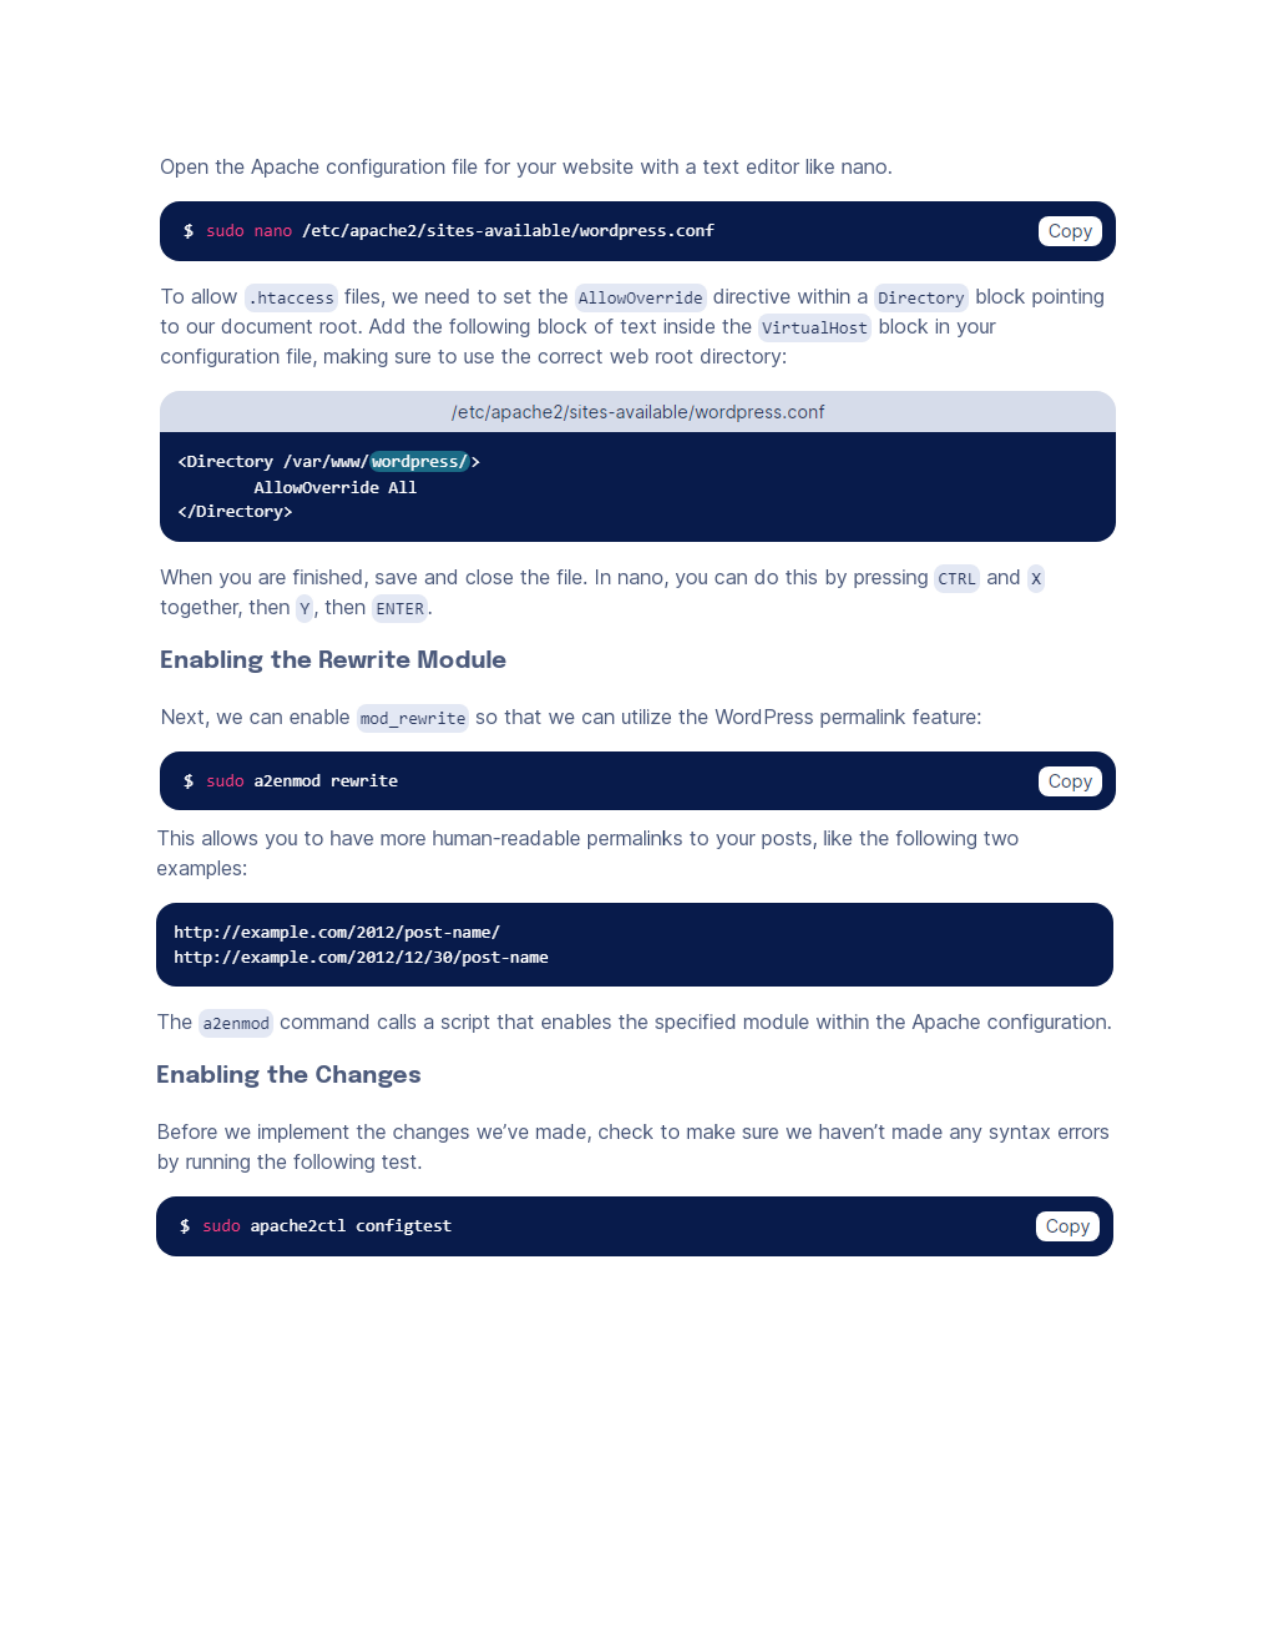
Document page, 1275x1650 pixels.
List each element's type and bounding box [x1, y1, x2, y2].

picture [150, 150, 1125, 1259]
